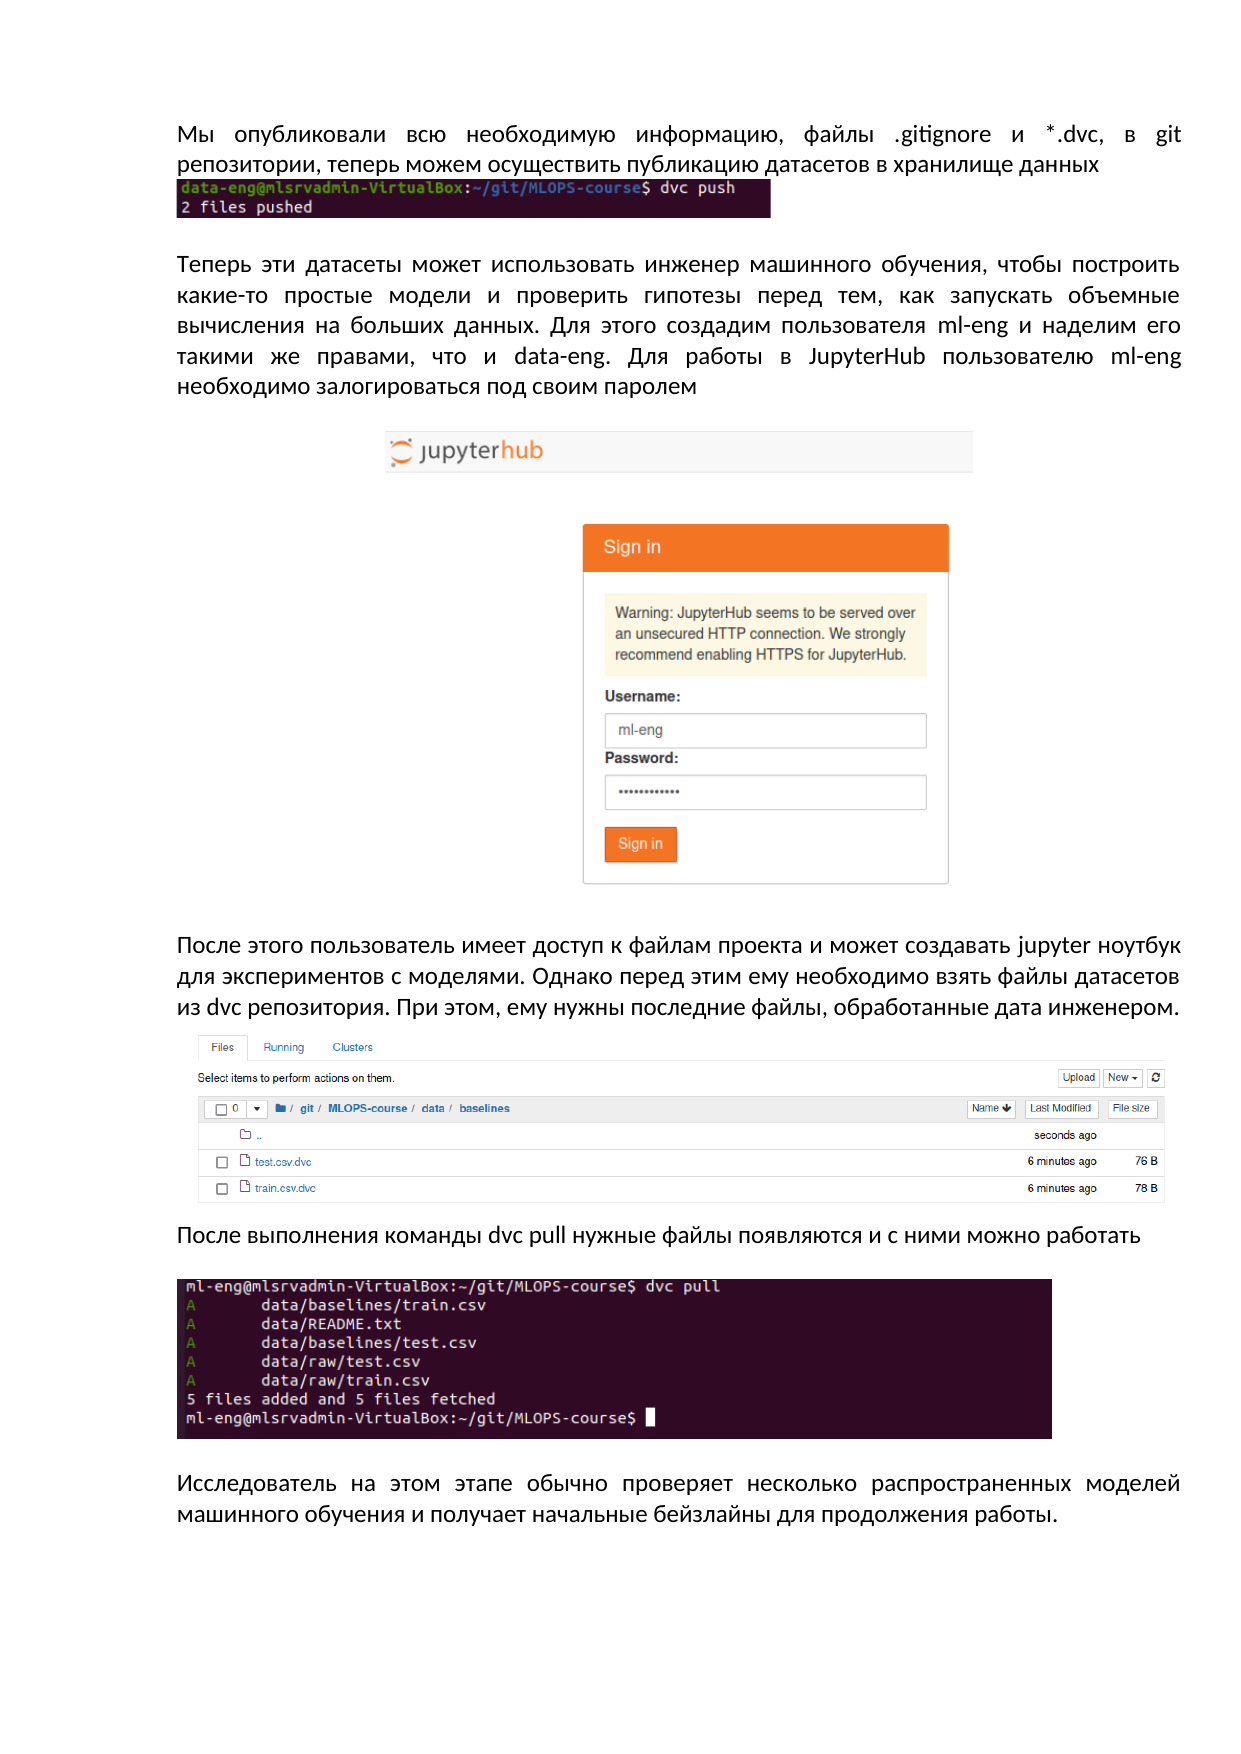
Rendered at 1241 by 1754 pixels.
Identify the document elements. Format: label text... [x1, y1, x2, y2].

picture [177, 1279, 1052, 1439]
picture [176, 179, 771, 218]
text После выполнения команды dvc pull нужные файлы появляются и с ними можно работать [177, 1219, 1181, 1249]
picture [176, 1021, 1181, 1219]
picture [385, 431, 973, 900]
text После этого пользователь имеет доступ к файлам проекта и может создавать jupyter ноутбук для экспериментов с моделями. Однако перед этим ему необходимо взять файлы датасетов из dvc репозитория. При этом, ему нужны последние файлы, обработанные дата инженером. [177, 930, 1181, 1021]
text Мы опубликовали всю необходимую информацию, файлы .gitignore и *.dvc, в git репозитории, теперь можем осуществить публикацию датасетов в хранилище данных [177, 118, 1181, 179]
text Исследователь на этом этапе обычно проверяет несколько распространенных моделей машинного обучения и получает начальные бейзлайны для продолжения работы. [177, 1467, 1181, 1528]
text Теперь эти датасеты может использовать инженер машинного обучения, чтобы построить какие-то простые модели и проверить гипотезы перед тем, как запускать объемные вычисления на больших данных. Для этого создадим пользователя ml-eng и наделим его такими же правами, что и data-eng. Для работы в JupyterHub пользователю ml-eng необходимо залогироваться под своим паролем [177, 248, 1181, 401]
